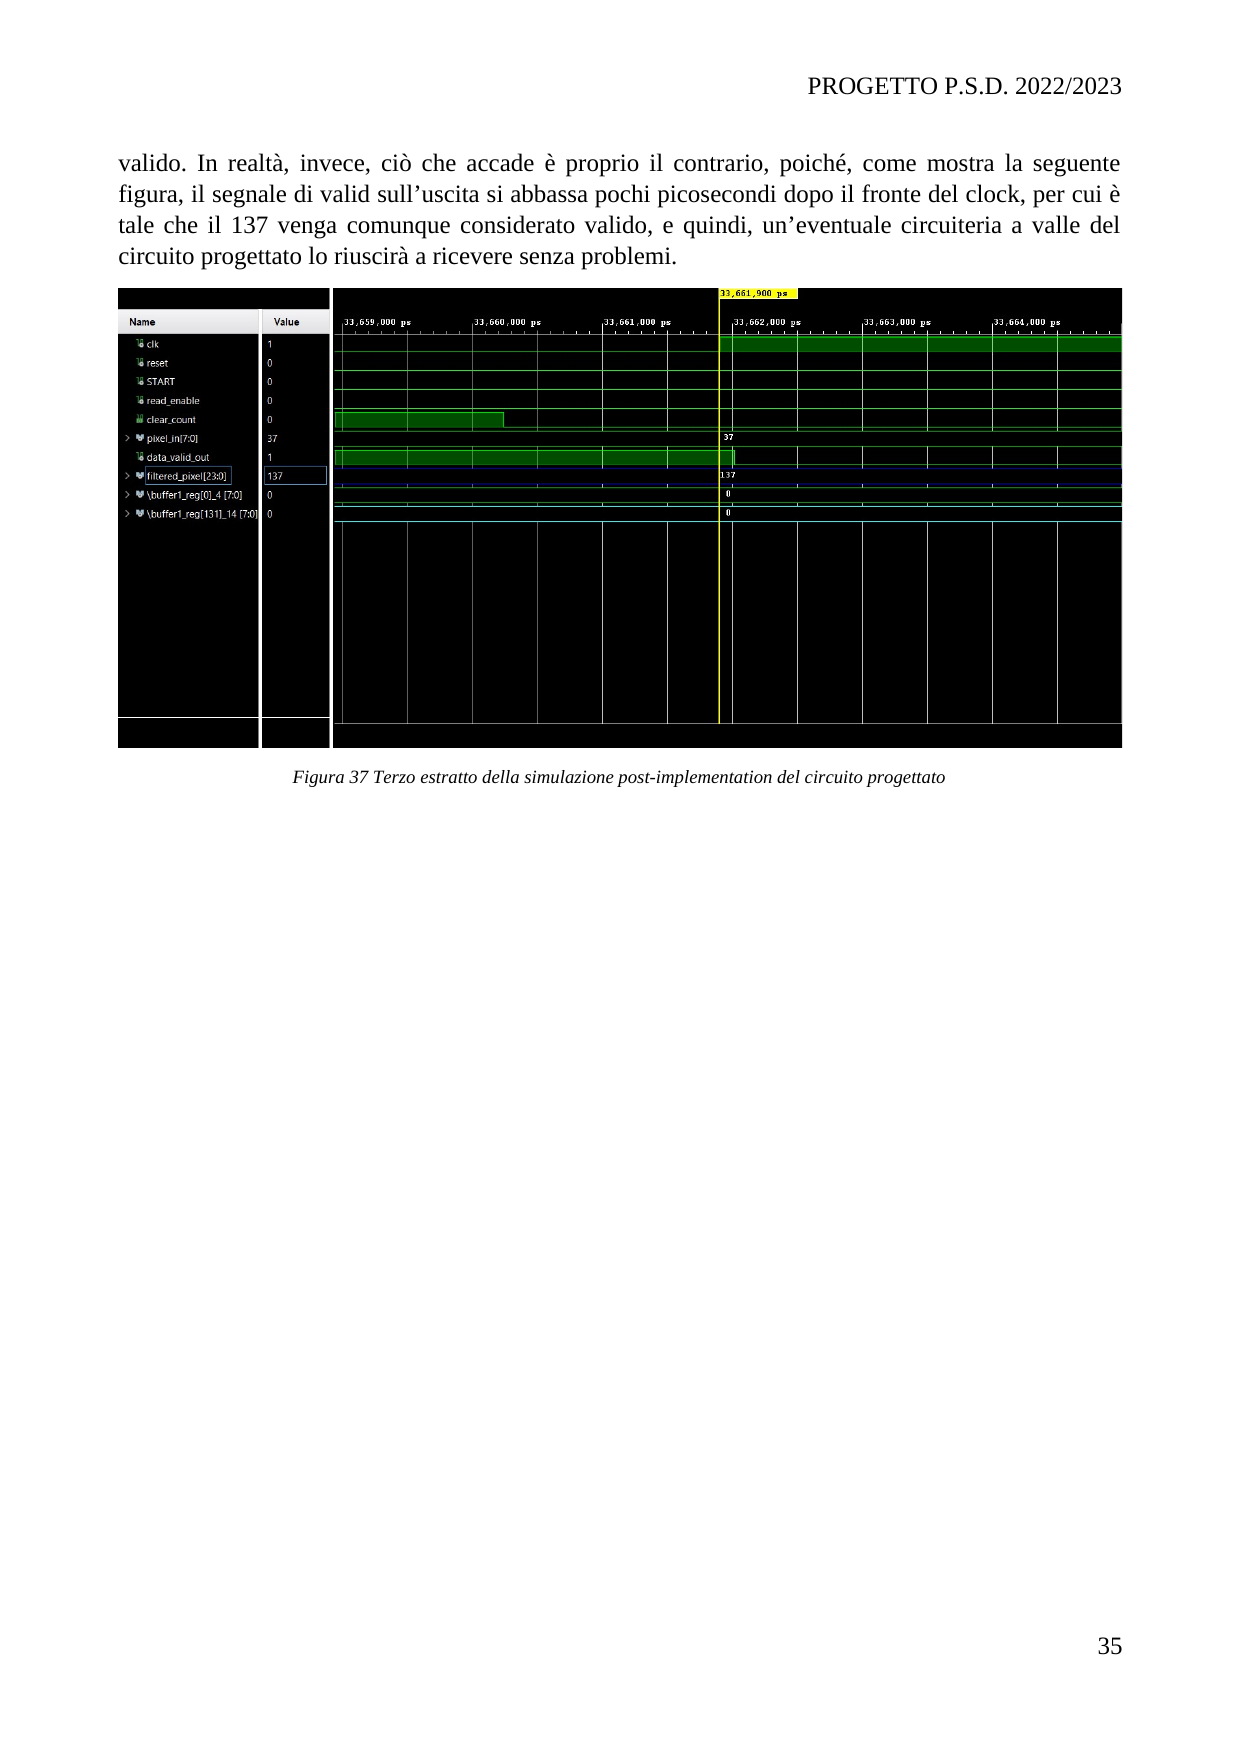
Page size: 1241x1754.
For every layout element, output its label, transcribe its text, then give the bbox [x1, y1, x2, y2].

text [118, 148, 1122, 269]
text Figura 37 Terzo estratto della simulazione post-implementation del circuito progettato [118, 766, 1122, 788]
picture [118, 288, 1123, 748]
